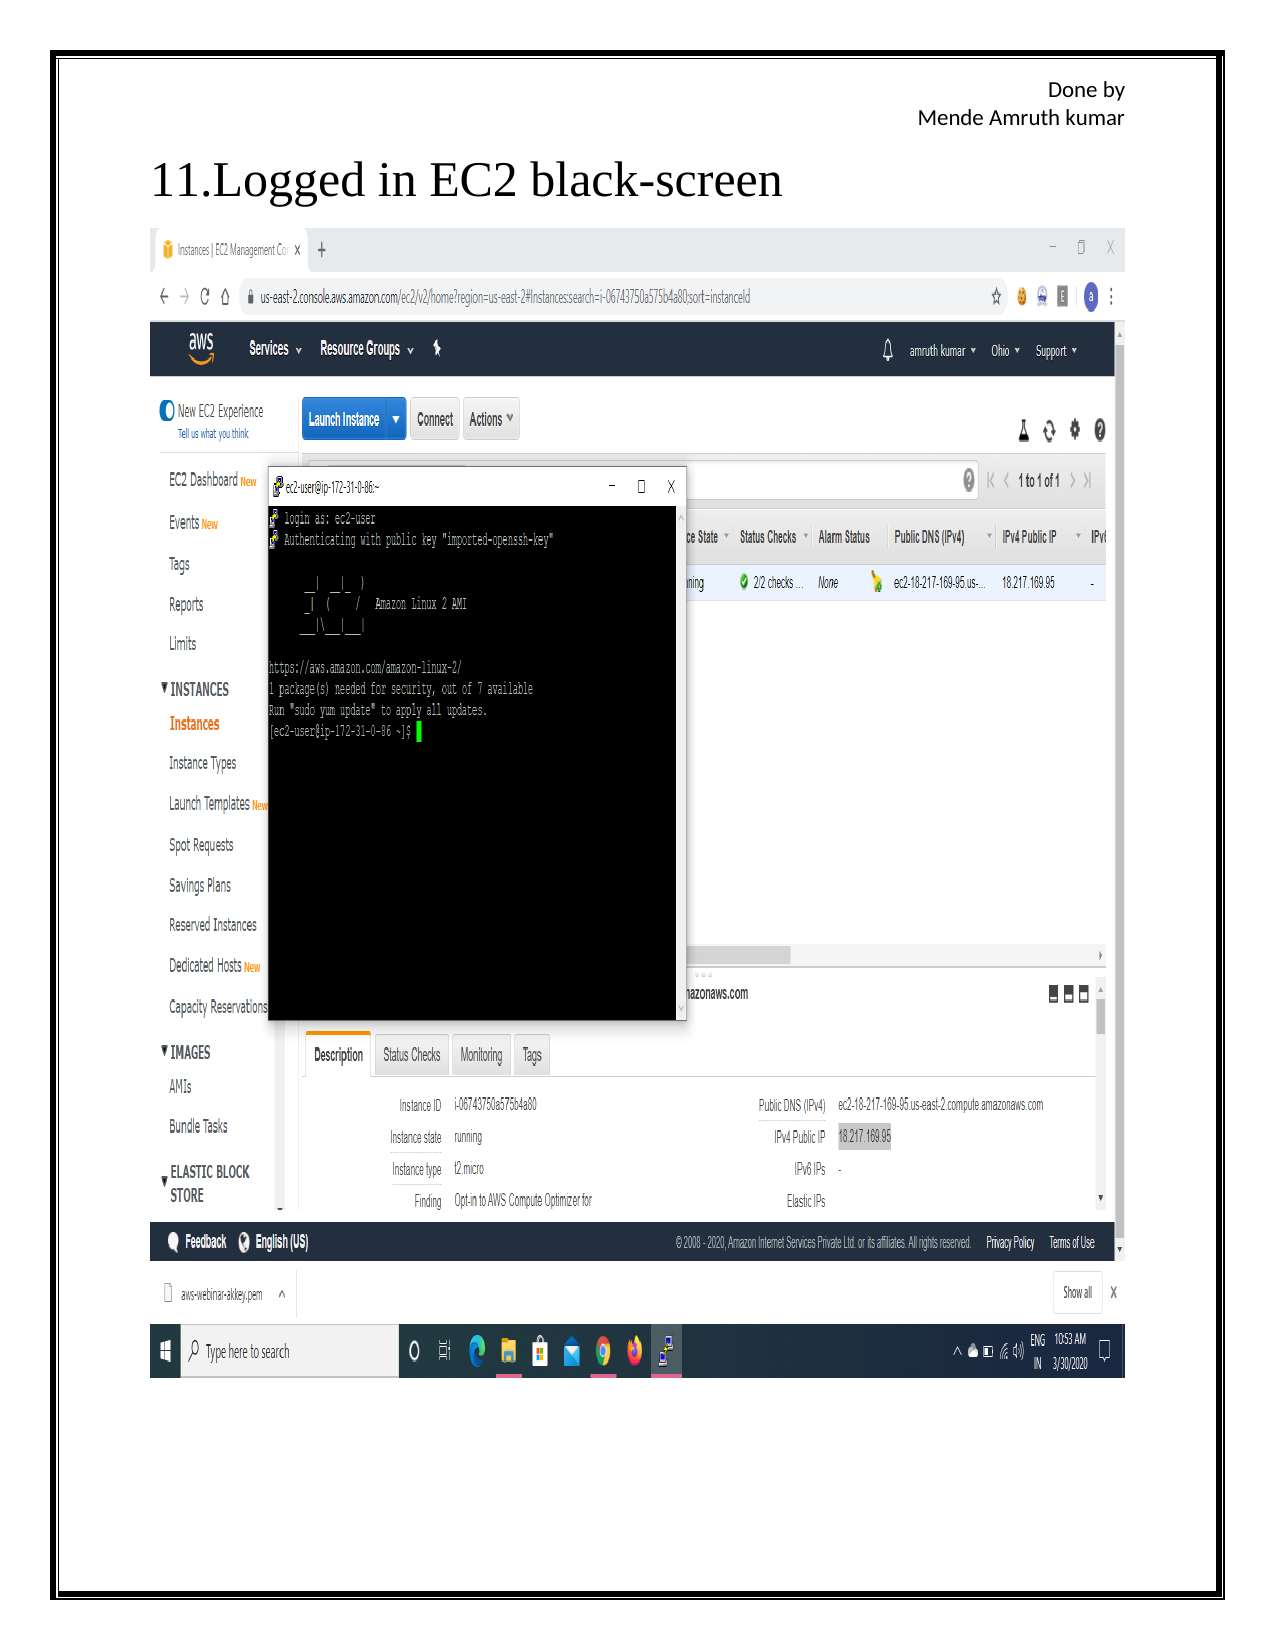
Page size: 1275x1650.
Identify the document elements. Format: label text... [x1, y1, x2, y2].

picture [150, 228, 1125, 1378]
text 11.Logged in EC2 black-screen [150, 150, 1125, 207]
